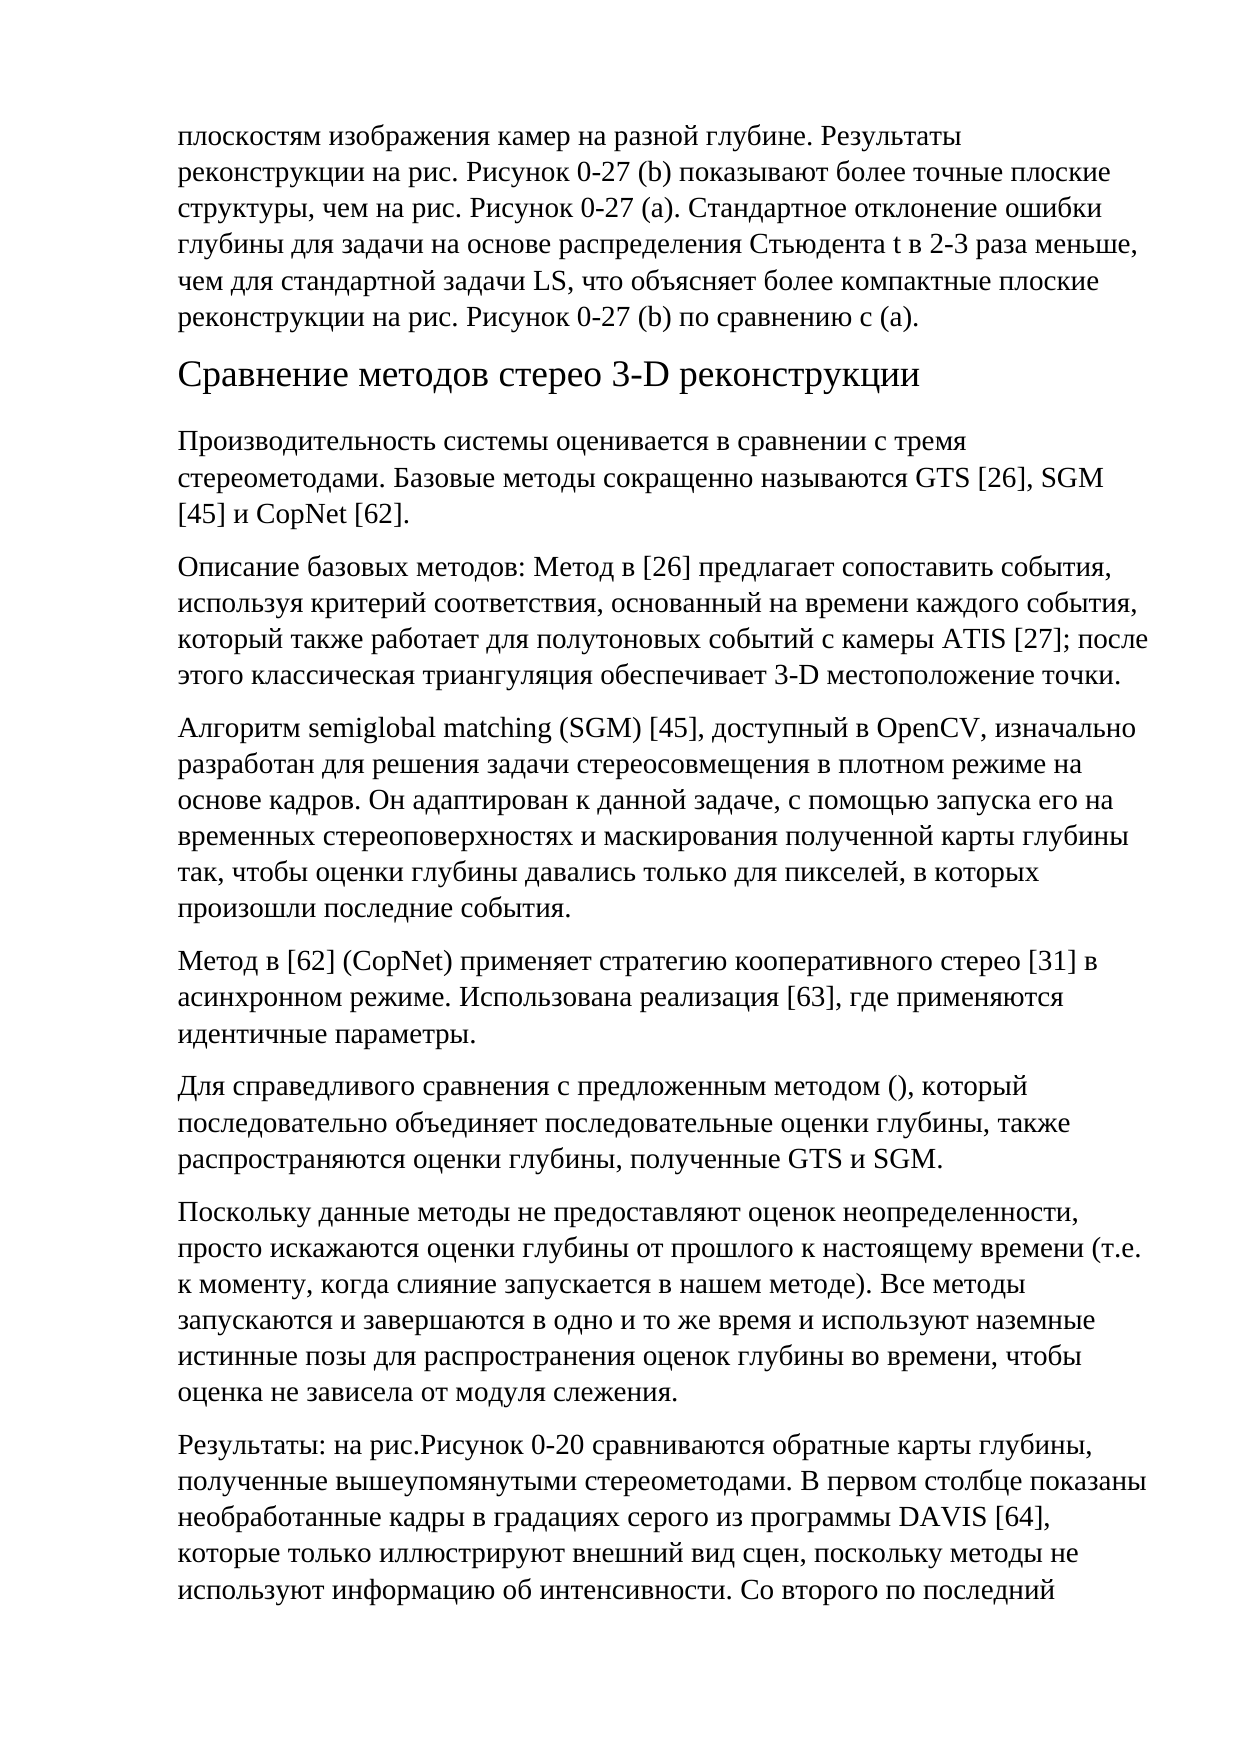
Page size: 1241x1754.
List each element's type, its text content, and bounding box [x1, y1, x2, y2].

text Производительность системы оценивается в сравнении с тремя стереометодами. Базовые методы сокращенно называются GTS [26], SGM [45] и CopNet [62]. [177, 423, 1152, 529]
text Поскольку данные методы не предоставляют оценок неопределенности, просто искажаются оценки глубины от прошлого к настоящему времени (т.е. к моменту, когда слияние запускается в нашем методе). Все методы запускаются и завершаются в одно и то же время и используют наземные истинные позы для распространения оценок глубины во времени, чтобы оценка не зависела от модуля слежения. [177, 1194, 1152, 1408]
subtitle Сравнение методов стерео 3-D реконструкции [177, 352, 1152, 395]
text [177, 1427, 1152, 1605]
text Алгоритм semiglobal matching (SGM) [45], доступный в OpenCV, изначально разработан для решения задачи стереосовмещения в плотном режиме на основе кадров. Он адаптирован к данной задаче, с помощью запуска его на временных стереоповерхностях и маскирования полученной карты глубины так, чтобы оценки глубины давались только для пикселей, в которых произошли последние события. [177, 710, 1152, 924]
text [177, 118, 1152, 332]
text Метод в [62] (CopNet) применяет стратегию кооперативного стерео [31] в асинхронном режиме. Использована реализация [63], где применяются идентичные параметры. [177, 943, 1152, 1049]
text Описание базовых методов: Метод в [26] предлагает сопоставить события, используя критерий соответствия, основанный на времени каждого события, который также работает для полутоновых событий с камеры ATIS [27]; после этого классическая триангуляция обеспечивает 3-D местоположение точки. [177, 549, 1152, 691]
text Для справедливого сравнения с предложенным методом (), который последовательно объединяет последовательные оценки глубины, также распространяются оценки глубины, полученные GTS и SGM. [177, 1068, 1152, 1174]
